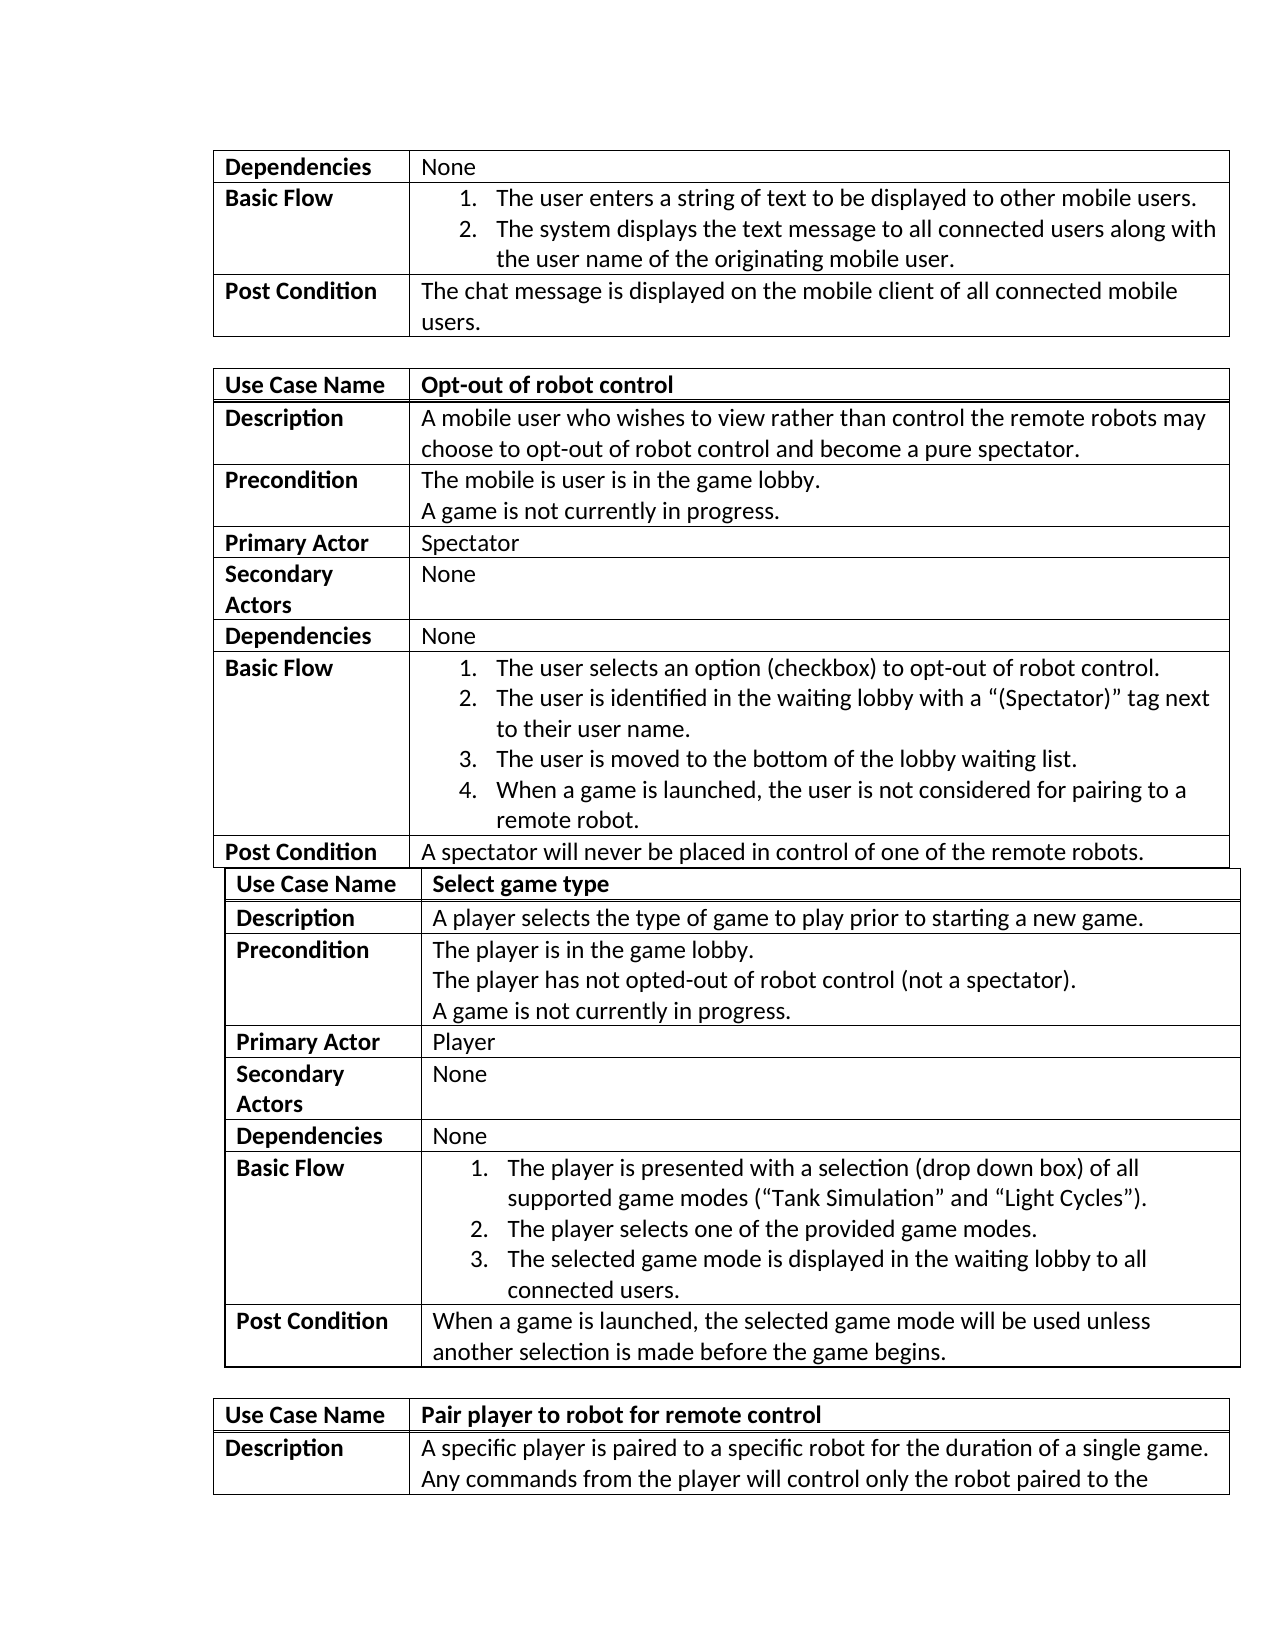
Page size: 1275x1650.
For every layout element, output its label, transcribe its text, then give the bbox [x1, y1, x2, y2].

table_cell None [422, 1120, 1240, 1151]
table_cell Primary Actor [214, 527, 409, 557]
table_header Use Case Name [214, 369, 409, 399]
table_header Use Case Name [226, 869, 421, 899]
table_cell Dependencies [214, 620, 409, 651]
table_cell Dependencies [226, 1120, 421, 1151]
table_cell The player is in the game lobby. The player has not opted-out of robot control (not a spectator). A game is not currently in progress. [422, 934, 1240, 1025]
table_cell The user selects an option (checkbox) to opt-out of robot control. The user is identified in the waiting lobby with a “(Spectator)” tag next to their user name. The user is moved to the bottom of the lobby waiting list. When a game is launched, the user is not considered for pairing to a remote robot. [410, 652, 1229, 835]
table_cell The user enters a string of text to be displayed to other mobile users. The system displays the text message to all connected users along with the user name of the originating mobile user. [410, 183, 1229, 274]
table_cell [410, 1433, 1229, 1494]
table_header Pair player to robot for remote control [410, 1399, 1229, 1429]
table_header Select game type [422, 869, 1240, 899]
table_cell Primary Actor [226, 1026, 421, 1057]
table_cell None [422, 1058, 1240, 1119]
table_cell Precondition [226, 934, 421, 1025]
table_cell A player selects the type of game to play prior to starting a new game. [422, 902, 1240, 933]
table_cell Description [214, 1433, 409, 1494]
table_cell When a game is launched, the selected game mode will be used unless another selection is made before the game begins. [422, 1305, 1240, 1366]
table_cell None [410, 151, 1229, 182]
table_cell Description [214, 403, 409, 463]
table_cell The mobile is user is in the game lobby. A game is not currently in progress. [410, 465, 1229, 526]
table_cell Post Condition [214, 836, 409, 867]
table_cell Secondary Actors [226, 1058, 421, 1119]
table_header Use Case Name [214, 1399, 409, 1429]
table_cell Player [422, 1026, 1240, 1057]
table_cell Secondary Actors [214, 558, 409, 619]
table_cell The player is presented with a selection (drop down box) of all supported game modes (“Tank Simulation” and “Light Cycles”). The player selects one of the provided game modes. The selected game mode is displayed in the waiting lobby to all connected users. [422, 1152, 1240, 1304]
table_cell Precondition [214, 465, 409, 526]
table_cell A spectator will never be placed in control of one of the remote robots. [410, 836, 1229, 867]
table_cell None [410, 620, 1229, 651]
table_cell None [410, 558, 1229, 619]
table_cell Dependencies [214, 151, 409, 182]
table_header Opt-out of robot control [410, 369, 1229, 399]
table_cell Basic Flow [226, 1152, 421, 1304]
table_cell Post Condition [214, 275, 409, 336]
table_cell Basic Flow [214, 652, 409, 835]
table_cell Post Condition [226, 1305, 421, 1366]
table_cell A mobile user who wishes to view rather than control the remote robots may choose to opt-out of robot control and become a pure spectator. [410, 403, 1229, 463]
table_cell Spectator [410, 527, 1229, 557]
table_cell Description [226, 902, 421, 933]
table_cell The chat message is displayed on the mobile client of all connected mobile users. [410, 275, 1229, 336]
table_cell Basic Flow [214, 183, 409, 274]
